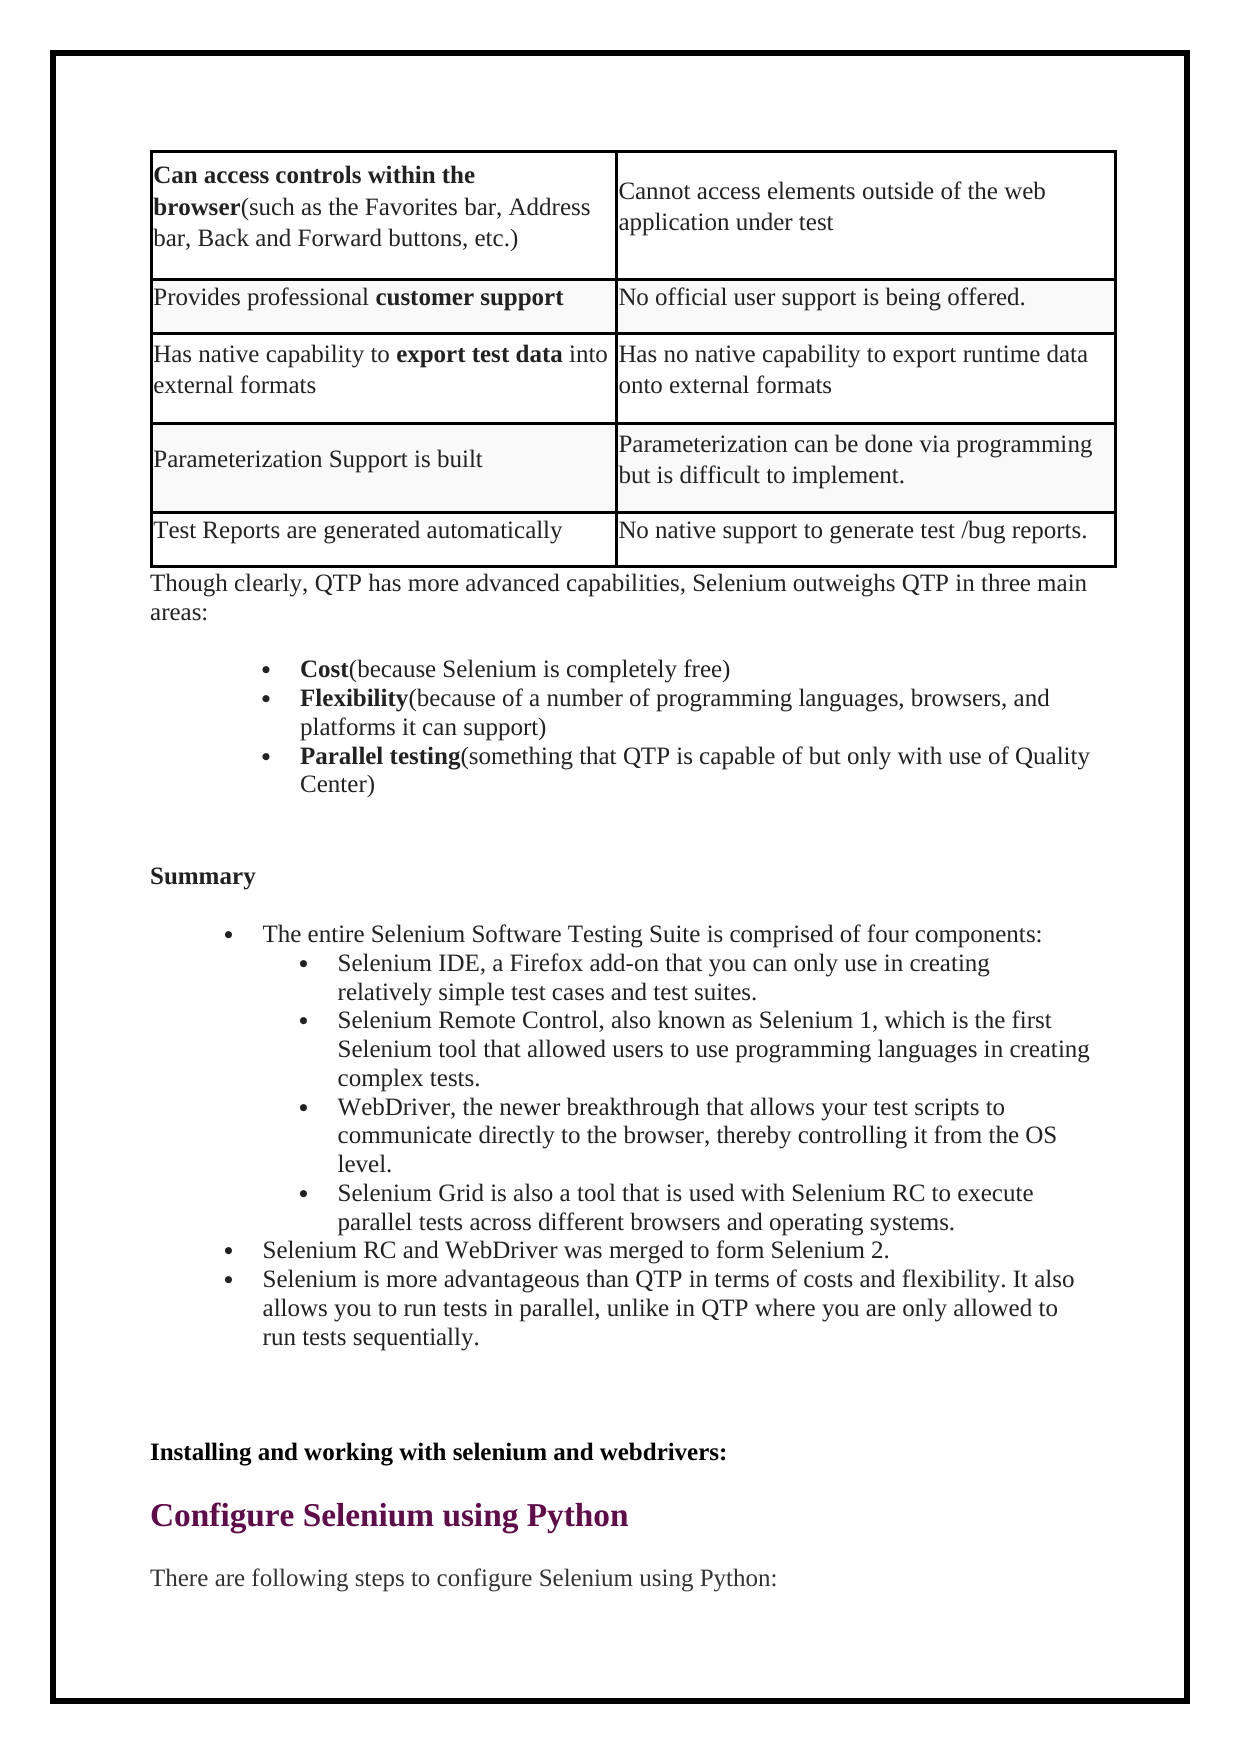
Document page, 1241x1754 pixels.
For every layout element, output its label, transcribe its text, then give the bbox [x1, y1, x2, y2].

table_cell No native support to generate test /bug reports. [618, 514, 1114, 565]
list Selenium Grid is also a tool that is used with Selenium RC to execute parallel tests across different browsers and operating systems. [300, 1178, 1090, 1235]
subtitle Configure Selenium using Python [150, 1495, 1090, 1534]
subtitle Summary [150, 827, 1090, 890]
table_cell Test Reports are generated automatically [153, 514, 615, 565]
table_cell Has no native capability to export runtime data onto external formats [618, 335, 1114, 422]
list Flexibility(because of a number of programming languages, browsers, and platforms it can support) [262, 683, 1090, 741]
text Installing and working with selenium and webdrivers: [150, 1437, 1090, 1466]
table_cell Can access controls within the browser(such as the Favorites bar, Address bar, Back and Forward buttons, etc.) [153, 153, 615, 278]
list The entire Selenium Software Testing Suite is comprised of four components: [225, 919, 1090, 948]
list WebDriver, the newer breakthrough that allows your test scripts to communicate directly to the browser, thereby controlling it from the OS level. [300, 1092, 1090, 1178]
list Cost(because Selenium is completely free) [262, 654, 1090, 683]
table_cell Provides professional customer support [153, 281, 615, 332]
table_cell Has native capability to export test data into external formats [153, 335, 615, 422]
text There are following steps to configure Selenium using Python: [150, 1563, 1090, 1592]
table_cell Parameterization Support is built [153, 425, 615, 511]
table_cell Cannot access elements outside of the web application under test [618, 153, 1114, 278]
text Though clearly, QTP has more advanced capabilities, Selenium outweighs QTP in three main areas: [150, 568, 1090, 625]
list Selenium Remote Control, also known as Selenium 1, which is the first Selenium tool that allowed users to use programming languages in creating complex tests. [300, 1005, 1090, 1092]
table_cell No official user support is being offered. [618, 281, 1114, 332]
list Selenium is more advantageous than QTP in terms of costs and flexibility. It also allows you to run tests in parallel, unlike in QTP where you are only allowed to run tests sequentially. [225, 1264, 1090, 1350]
table_cell Parameterization can be done via programming but is difficult to implement. [618, 425, 1114, 511]
list Parallel testing(something that QTP is capable of but only with use of Quality Center) [262, 741, 1090, 798]
list Selenium IDE, a Firefox add-on that you can only use in creating relatively simple test cases and test suites. [300, 948, 1090, 1005]
list Selenium RC and WebDriver was merged to form Selenium 2. [225, 1235, 1090, 1264]
